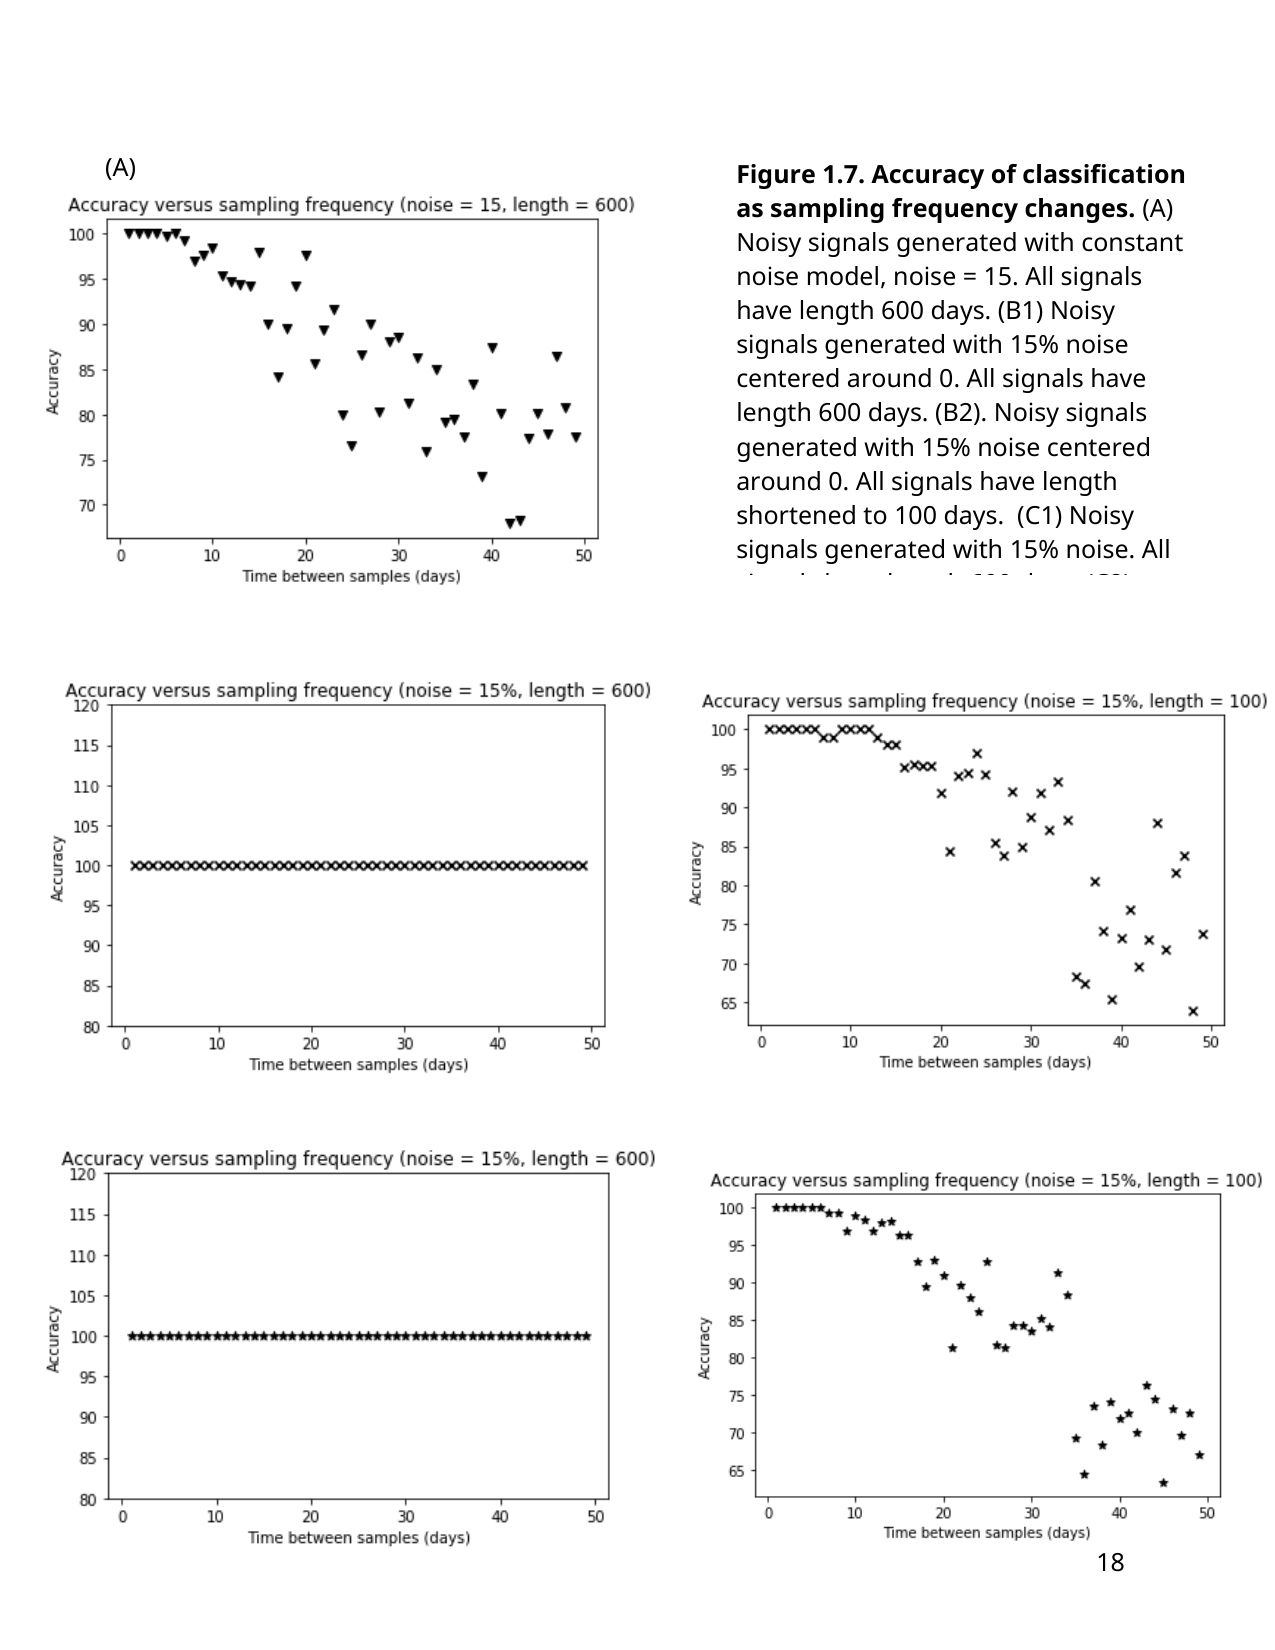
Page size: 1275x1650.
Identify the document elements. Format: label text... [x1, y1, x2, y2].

picture [26, 1143, 1275, 1557]
text (A) [105, 150, 1125, 184]
picture [27, 675, 1275, 1089]
picture [29, 188, 665, 601]
